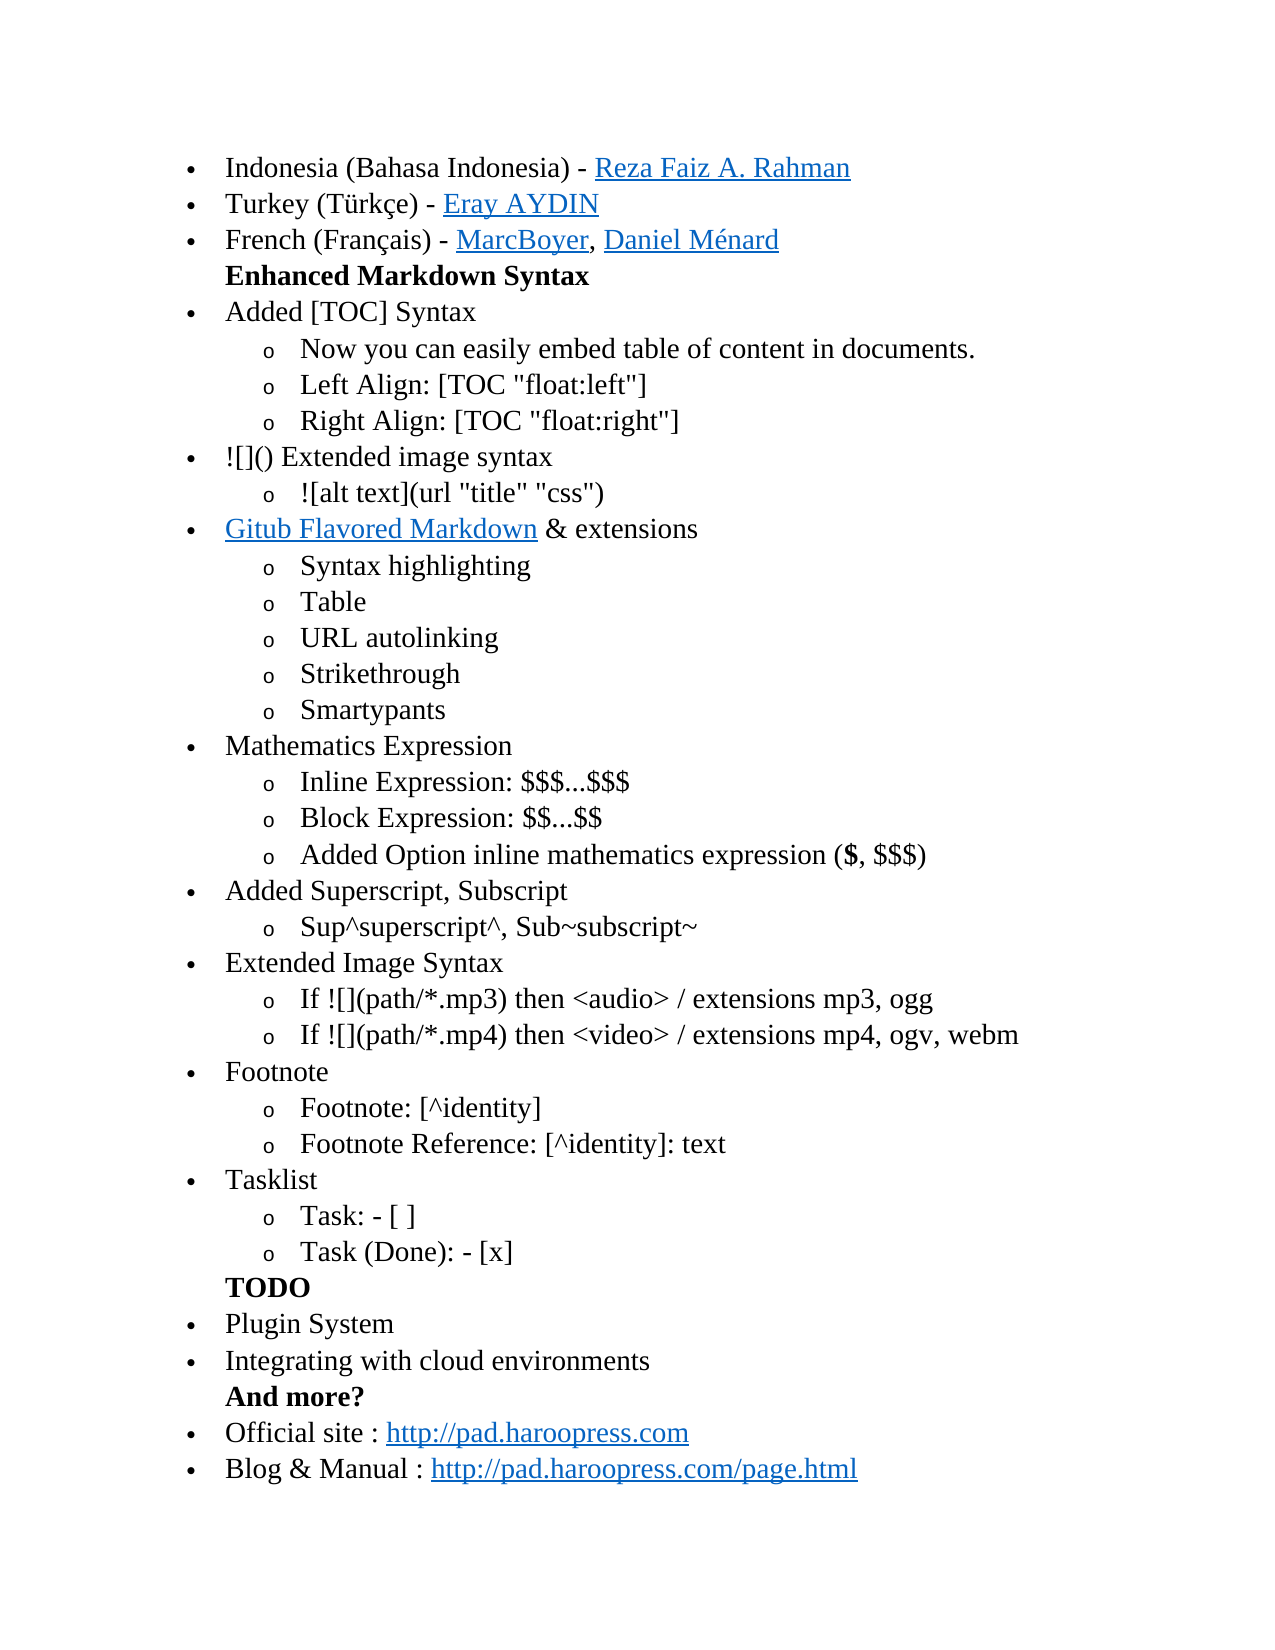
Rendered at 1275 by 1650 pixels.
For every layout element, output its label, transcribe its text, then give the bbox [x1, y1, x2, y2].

list Extended Image Syntax [187, 945, 1125, 979]
list Gitub Flavored Markdown & extensions [187, 511, 1125, 545]
list French (Français) - MarcBoyer, Daniel Ménard [187, 222, 1125, 256]
list Blog & Manual : http://pad.haroopress.com/page.html [187, 1451, 1125, 1485]
list Indonesia (Bahasa Indonesia) - Reza Faiz A. Rahman [187, 150, 1125, 183]
list Task: - [ ] [262, 1198, 1125, 1232]
list Plugin System [187, 1307, 1125, 1340]
list Left Align: [TOC "float:left"] [262, 367, 1125, 400]
list Official site : http://pad.haroopress.com [187, 1415, 1125, 1449]
list Added Option inline mathematics expression ($, $$$) [262, 837, 1125, 870]
list Footnote Reference: [^identity]: text [262, 1126, 1125, 1159]
list Added Superscript, Subscript [187, 873, 1125, 906]
list ![alt text](url "title" "css") [262, 475, 1125, 509]
list URL autolinking [262, 620, 1125, 653]
list Inline Expression: $$$...$$$ [262, 764, 1125, 798]
list Now you can easily embed table of content in documents. [262, 331, 1125, 364]
list Footnote: [^identity] [262, 1090, 1125, 1123]
list Right Align: [TOC "float:right"] [262, 403, 1125, 437]
list If ![](path/*.mp3) then <audio> / extensions mp3, ogg [262, 981, 1125, 1015]
list Integrating with cloud environments [187, 1343, 1125, 1376]
list Enhanced Markdown Syntax [225, 258, 1125, 292]
list ![]() Extended image syntax [187, 439, 1125, 473]
list Smartypants [262, 692, 1125, 726]
list If ![](path/*.mp4) then <video> / extensions mp4, ogv, webm [262, 1017, 1125, 1051]
list Task (Done): - [x] [262, 1234, 1125, 1268]
list And more? [225, 1379, 1125, 1412]
list Added [TOC] Syntax [187, 294, 1125, 328]
list Tasklist [187, 1162, 1125, 1196]
list Mathematics Expression [187, 728, 1125, 762]
list Strikethrough [262, 656, 1125, 689]
list Table [262, 584, 1125, 617]
list Block Expression: $$...$$ [262, 801, 1125, 834]
list Syntax highlighting [262, 548, 1125, 581]
list TODO [225, 1271, 1125, 1304]
list Footnote [187, 1054, 1125, 1087]
list Sup^superscript^, Sub~subscript~ [262, 909, 1125, 943]
list Turkey (Türkçe) - Eray AYDIN [187, 186, 1125, 220]
